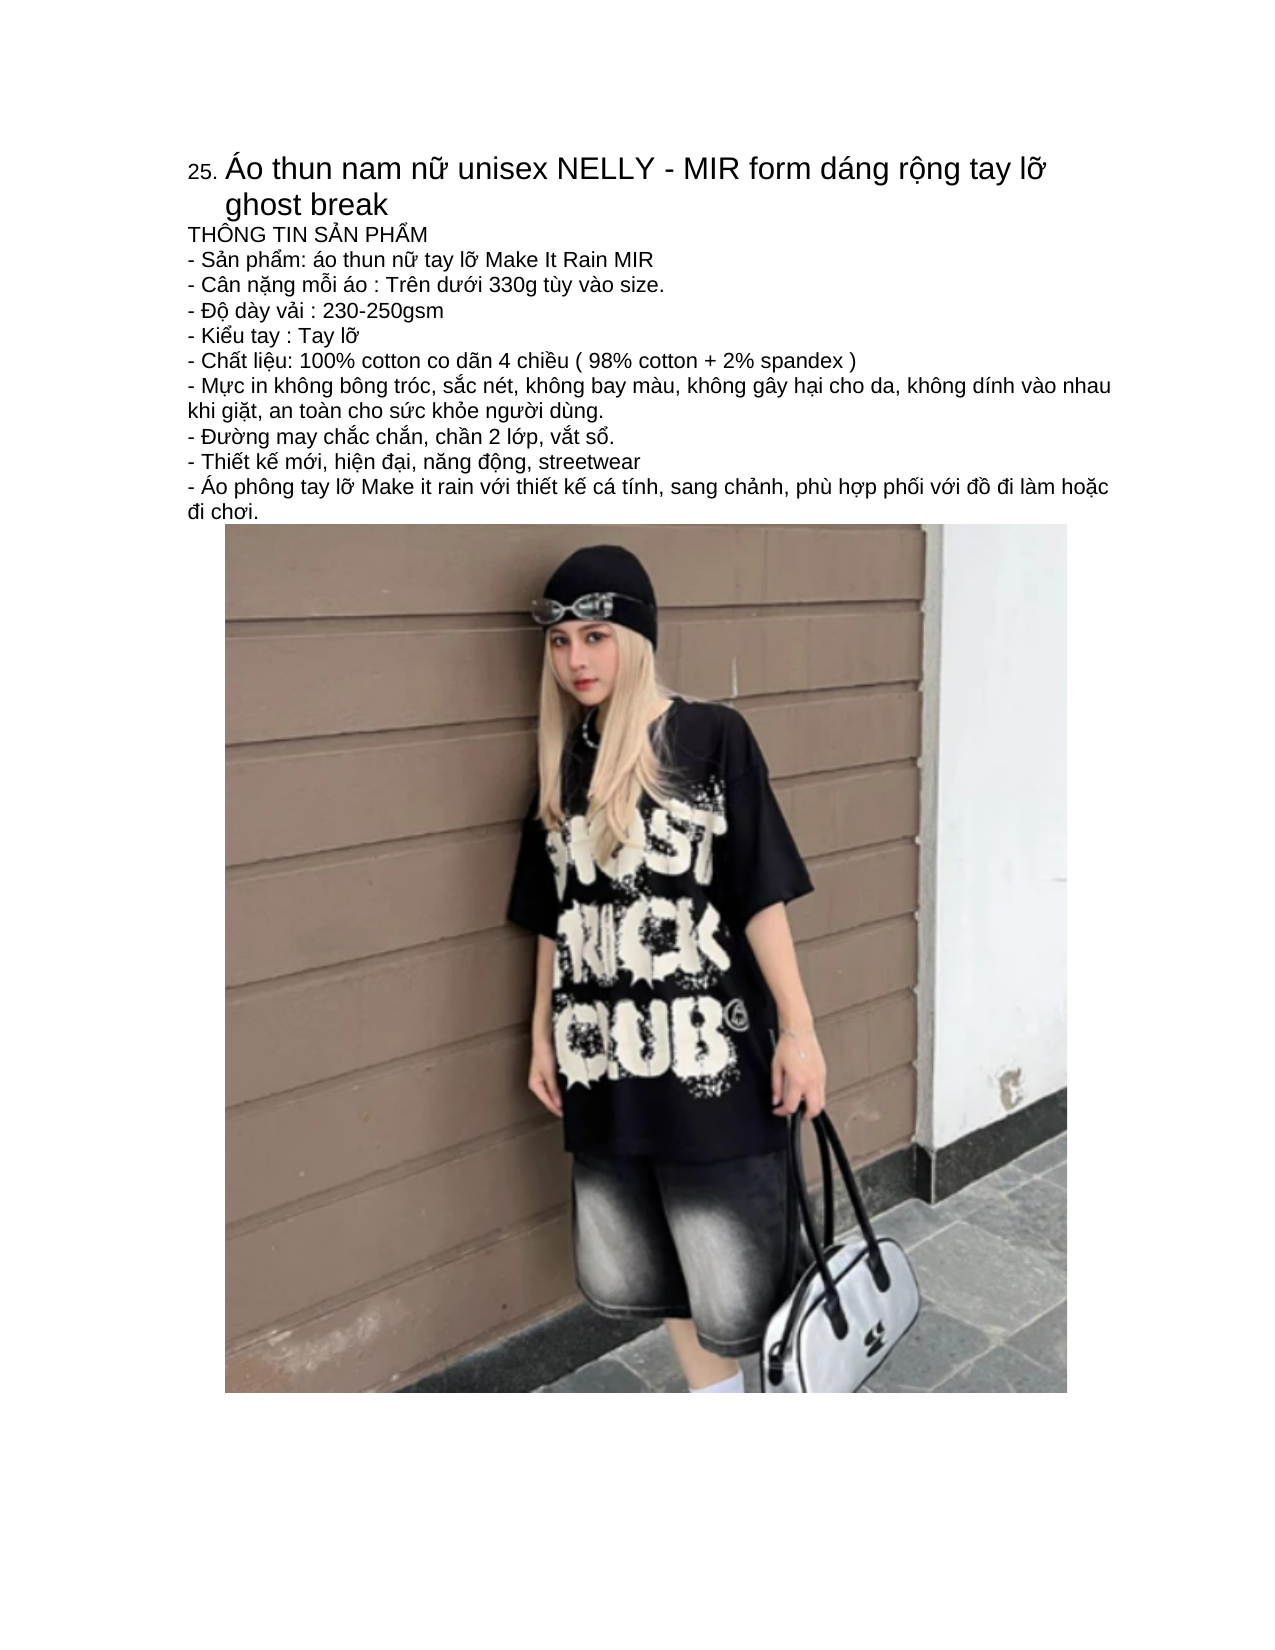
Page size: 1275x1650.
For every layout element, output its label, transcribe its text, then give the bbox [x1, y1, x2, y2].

text - Thiết kế mới, hiện đại, năng động, streetwear [187, 449, 1125, 474]
text - Cân nặng mỗi áo : Trên dưới 330g tùy vào size. [187, 272, 1125, 297]
text THÔNG TIN SẢN PHẨM [187, 222, 1125, 247]
text - Chất liệu: 100% cotton co dãn 4 chiều ( 98% cotton + 2% spandex ) [187, 348, 1125, 373]
list Áo thun nam nữ unisex NELLY - MIR form dáng rộng tay lỡ ghost break [388, 150, 1125, 222]
picture [225, 524, 1068, 1393]
text - Độ dày vải : 230-250gsm [187, 297, 1125, 323]
text - Áo phông tay lỡ Make it rain với thiết kế cá tính, sang chảnh, phù hợp phối với đồ đi làm hoặc đi chơi. [187, 474, 1125, 524]
text - Đường may chắc chắn, chần 2 lớp, vắt sổ. [187, 423, 1125, 449]
text - Sản phẩm: áo thun nữ tay lỡ Make It Rain MIR [187, 247, 1125, 272]
text - Mực in không bông tróc, sắc nét, không bay màu, không gây hại cho da, không dính vào nhau khi giặt, an toàn cho sức khỏe người dùng. [187, 373, 1125, 423]
text - Kiểu tay : Tay lỡ [187, 323, 1125, 348]
